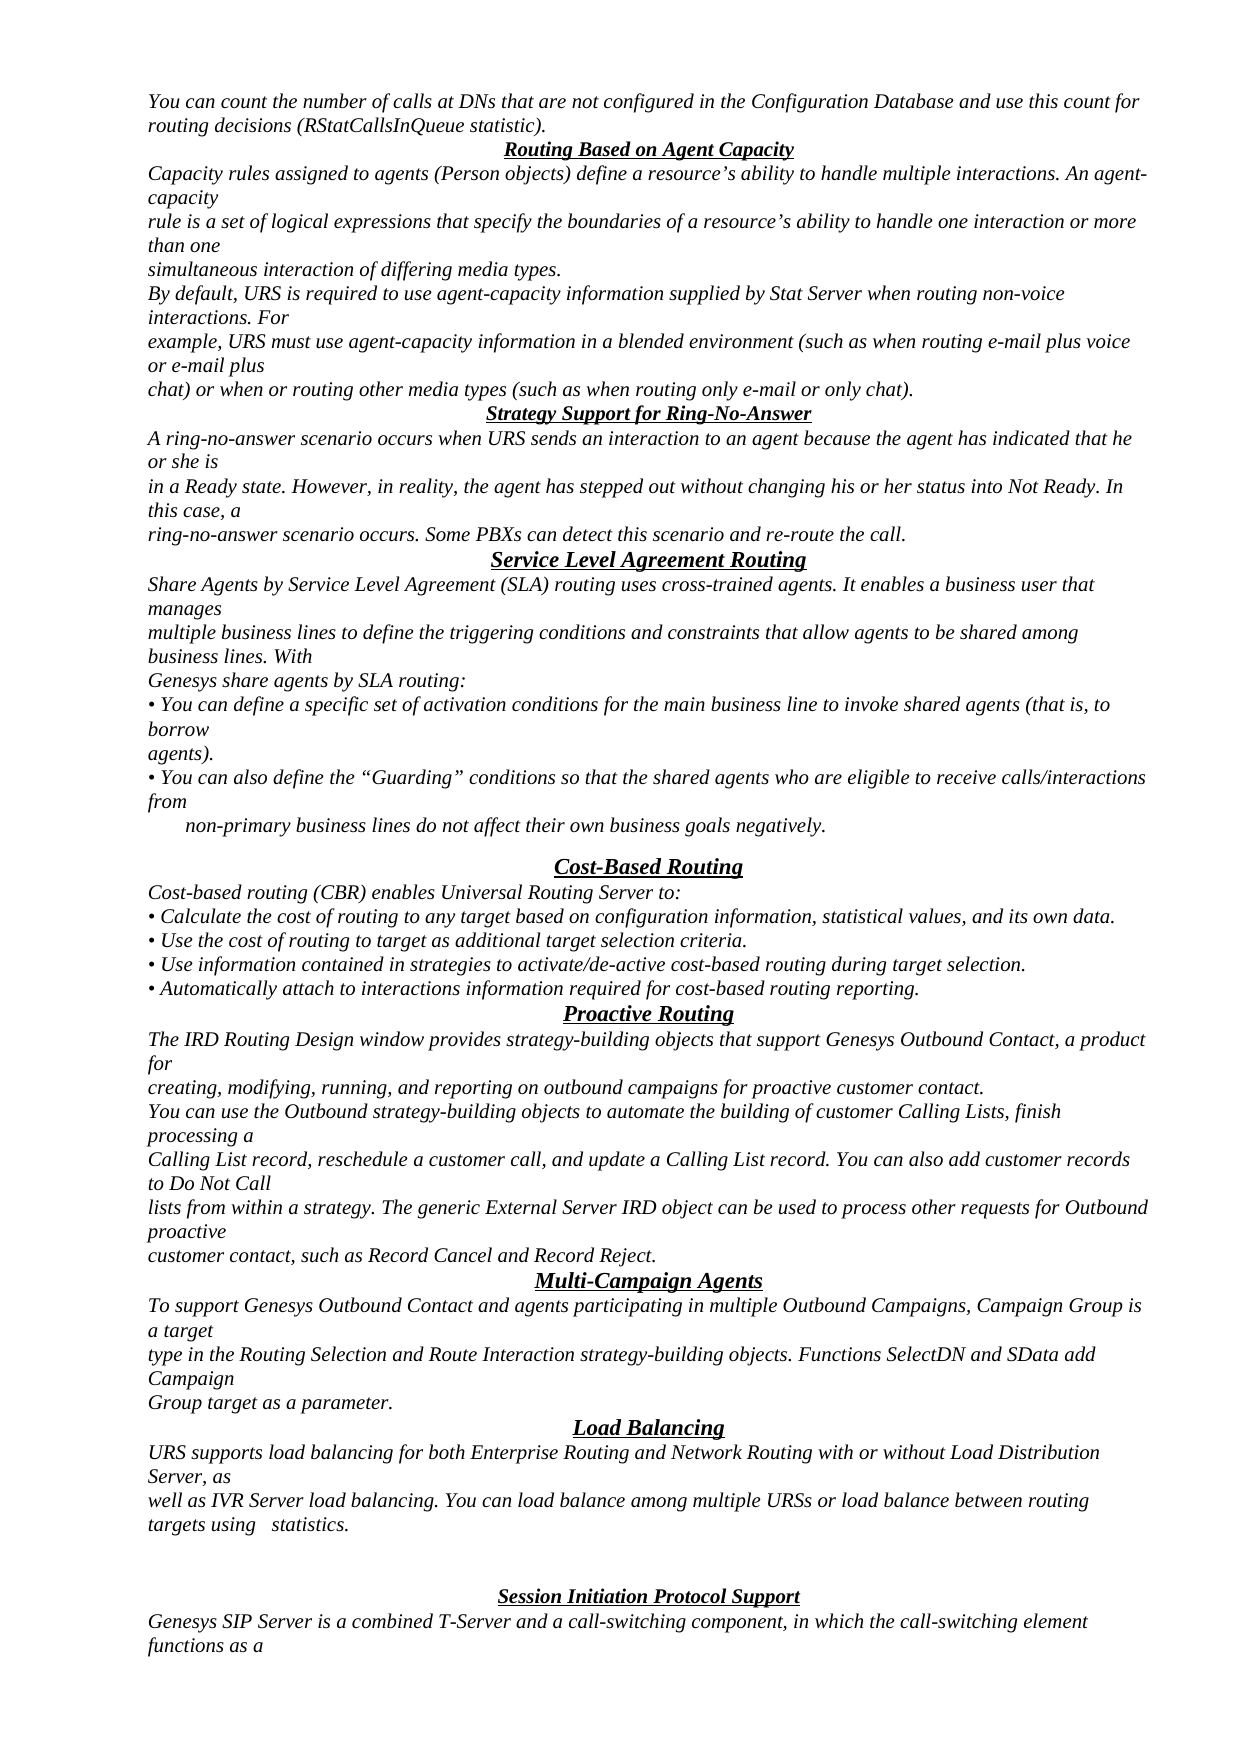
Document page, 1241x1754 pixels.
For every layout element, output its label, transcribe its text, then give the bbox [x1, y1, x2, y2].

text Service Level Agreement Routing [148, 546, 1152, 572]
text To support Genesys Outbound Contact and agents participating in multiple Outbound Campaigns, Campaign Group is a target [148, 1293, 1152, 1342]
text Share Agents by Service Level Agreement (SLA) routing uses cross-trained agents. It enables a business user that manages [148, 572, 1152, 620]
text Session Initiation Protocol Support [148, 1584, 1152, 1608]
text Load Balancing [148, 1414, 1152, 1440]
text A ring-no-answer scenario occurs when URS sends an interaction to an agent because the agent has indicated that he or she is [148, 425, 1152, 473]
text • Use information contained in strategies to activate/de-active cost-based routing during target selection. [148, 952, 1152, 976]
text By default, URS is required to use agent-capacity information supplied by Stat Server when routing non-voice interactions. For [148, 281, 1152, 329]
text Group target as a parameter. [148, 1390, 1152, 1414]
text chat) or when or routing other media types (such as when routing only e-mail or only chat). [148, 377, 1152, 401]
text ring-no-answer scenario occurs. Some PBXs can detect this scenario and re-route the call. [148, 522, 1152, 546]
text • You can also define the “Guarding” conditions so that the shared agents who are eligible to receive calls/interactions from [148, 764, 1152, 813]
text example, URS must use agent-capacity information in a blended environment (such as when routing e-mail plus voice or e-mail plus [148, 329, 1152, 377]
text Strategy Support for Ring-No-Answer [148, 401, 1152, 425]
text • Use the cost of routing to target as additional target selection criteria. [148, 928, 1152, 952]
text type in the Routing Selection and Route Interaction strategy-building objects. Functions SelectDN and SData add Campaign [148, 1342, 1152, 1390]
text simultaneous interaction of differing media types. [148, 257, 1152, 281]
text in a Ready state. However, in reality, the agent has stepped out without changing his or her status into Not Ready. In this case, a [148, 473, 1152, 522]
text Routing Based on Agent Capacity [148, 137, 1152, 161]
text lists from within a strategy. The generic External Server IRD object can be used to process other requests for Outbound proactive [148, 1195, 1152, 1243]
text You can count the number of calls at DNs that are not configured in the Configuration Database and use this count for [148, 88, 1152, 113]
text Capacity rules assigned to agents (Person objects) define a resource’s ability to handle multiple interactions. An agent-capacity [148, 161, 1152, 209]
text Genesys share agents by SLA routing: [148, 668, 1152, 692]
text • You can define a specific set of activation conditions for the main business line to invoke shared agents (that is, to borrow [148, 692, 1152, 741]
text multiple business lines to define the triggering conditions and constraints that allow agents to be shared among business lines. With [148, 620, 1152, 668]
text • Calculate the cost of routing to any target based on configuration information, statistical values, and its own data. [148, 904, 1152, 928]
text non-primary business lines do not affect their own business goals negatively. [185, 813, 1152, 837]
text You can use the Outbound strategy-building objects to automate the building of customer Calling Lists, finish processing a [148, 1099, 1152, 1147]
text Genesys SIP Server is a combined T-Server and a call-switching component, in which the call-switching element functions as a [148, 1608, 1152, 1657]
text Multi-Campaign Agents [148, 1267, 1152, 1293]
text Proactive Routing [148, 1000, 1152, 1026]
text The IRD Routing Design window provides strategy-building objects that support Genesys Outbound Contact, a product for [148, 1026, 1152, 1074]
text URS supports load balancing for both Enterprise Routing and Network Routing with or without Load Distribution Server, as [148, 1440, 1152, 1488]
text Cost-based routing (CBR) enables Universal Routing Server to: [148, 880, 1152, 904]
text Cost-Based Routing [148, 853, 1152, 880]
text Calling List record, reschedule a customer call, and update a Calling List record. You can also add customer records to Do Not Call [148, 1147, 1152, 1195]
text • Automatically attach to interactions information required for cost-based routing reporting. [148, 976, 1152, 1000]
text customer contact, such as Record Cancel and Record Reject. [148, 1243, 1152, 1267]
text well as IVR Server load balancing. You can load balance among multiple URSs or load balance between routing targets using statistics. [148, 1488, 1152, 1536]
text agents). [148, 741, 1152, 764]
text creating, modifying, running, and reporting on outbound campaigns for proactive customer contact. [148, 1074, 1152, 1099]
text rule is a set of logical expressions that specify the boundaries of a resource’s ability to handle one interaction or more than one [148, 209, 1152, 257]
text routing decisions (RStatCallsInQueue statistic). [148, 113, 1152, 137]
